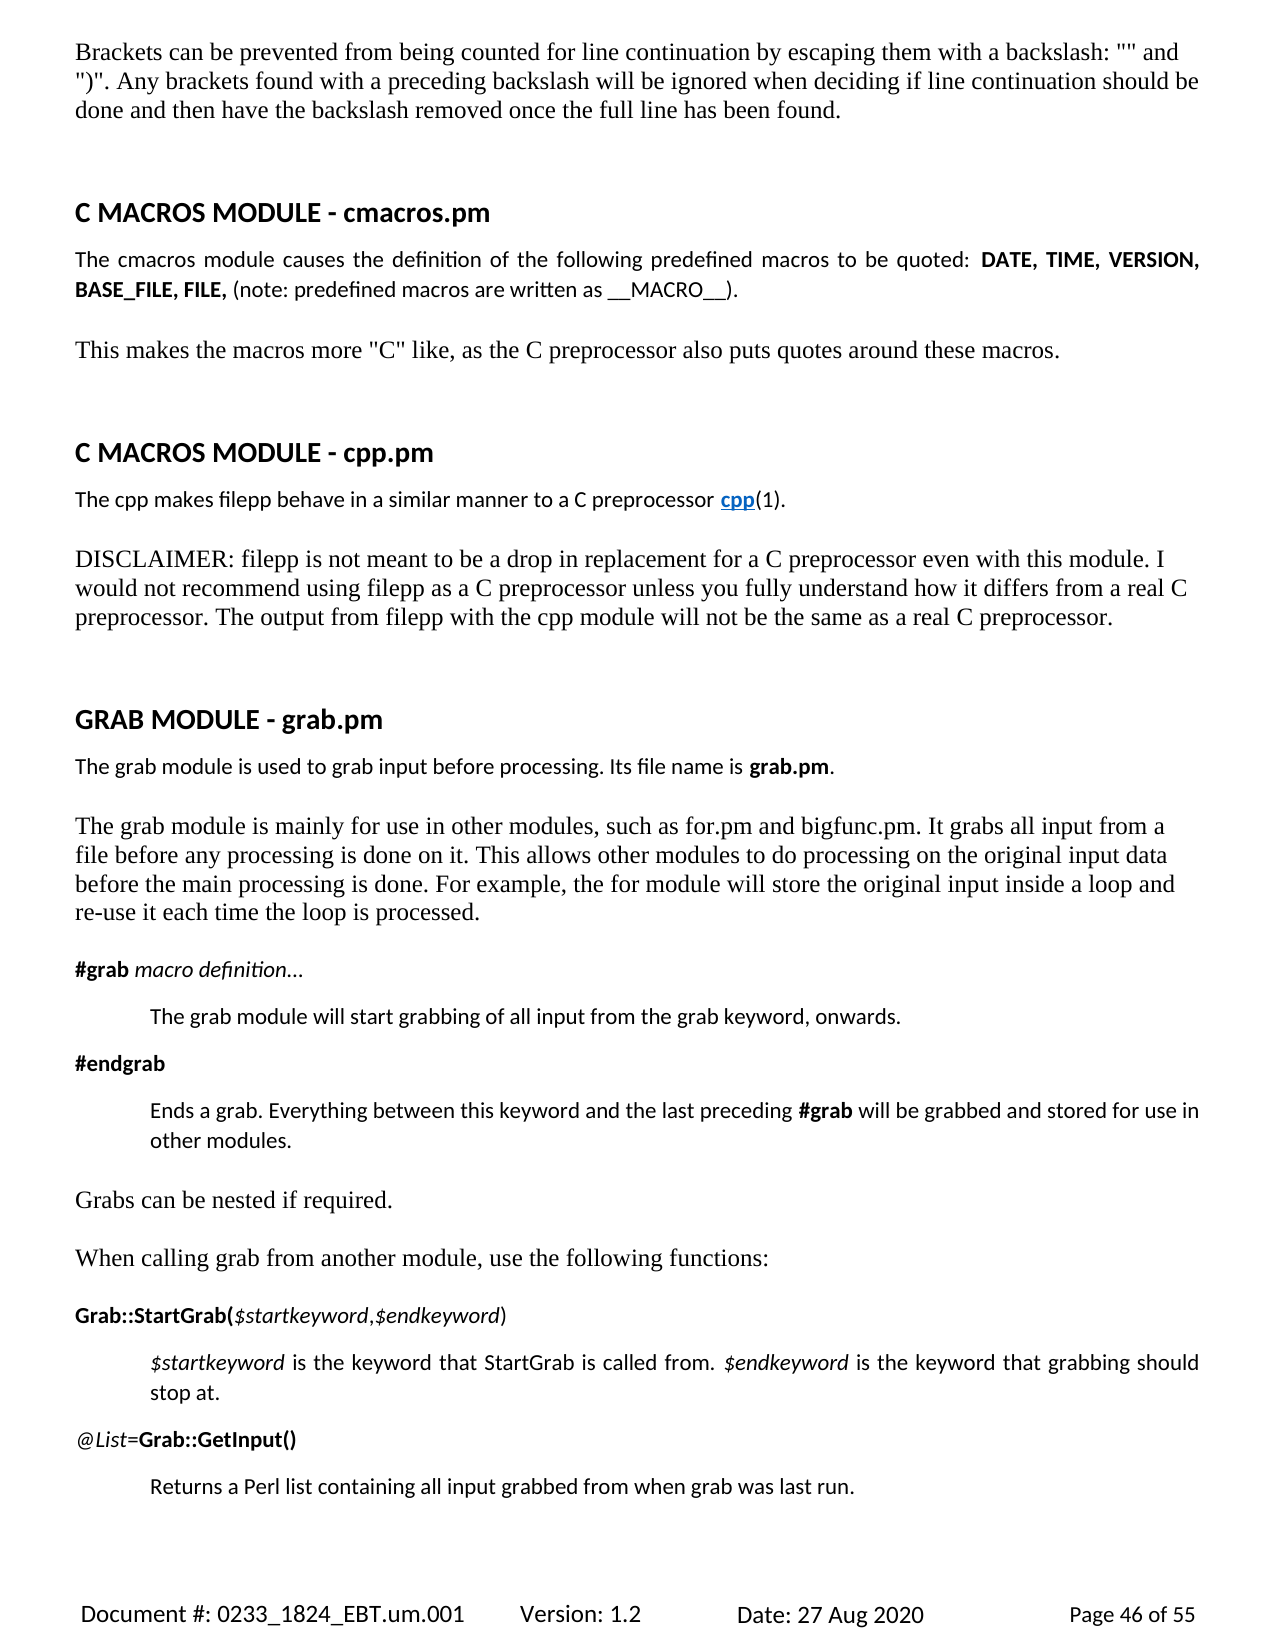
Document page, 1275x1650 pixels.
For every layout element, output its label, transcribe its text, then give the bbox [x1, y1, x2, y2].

subtitle C MACROS MODULE - cpp.pm [75, 434, 1200, 469]
text @List=Grab::GetInput() [75, 1425, 1200, 1453]
text The grab module is used to grab input before processing. Its file name is grab.pm. [75, 752, 1200, 780]
text DISCLAIMER: filepp is not meant to be a drop in replacement for a C preprocessor even with this module. I would not recommend using filepp as a C preprocessor unless you fully understand how it differs from a real C preprocessor. The output from filepp with the cpp module will not be the same as a real C preprocessor. [75, 544, 1200, 630]
text This makes the macros more "C" like, as the C preprocessor also puts quotes around these macros. [75, 335, 1200, 363]
text #grab macro definition... [75, 955, 1200, 983]
text Brackets can be prevented from being counted for line continuation by escaping them with a backslash: "" and ")". Any brackets found with a preceding backslash will be ignored when deciding if line continuation should be done and then have the backslash removed once the full line has been found. [75, 37, 1200, 124]
text When calling grab from another module, use the following functions: [75, 1243, 1200, 1272]
text Ends a grab. Everything between this keyword and the last preceding #grab will be grabbed and stored for use in other modules. [150, 1096, 1200, 1154]
text The grab module is mainly for use in other modules, such as for.pm and bigfunc.pm. It grabs all input from a file before any processing is done on it. This allows other modules to do processing on the original input data before the main processing is done. For example, the for module will store the original input inside a loop and re-use it each time the loop is processed. [75, 811, 1200, 926]
text Grabs can be nested if required. [75, 1186, 1200, 1214]
text #endgrab [75, 1049, 1200, 1077]
text The grab module will start grabbing of all input from the grab keyword, onwards. [150, 1002, 1200, 1030]
text $startkeyword is the keyword that StartGrab is called from. $endkeyword is the keyword that grabbing should stop at. [150, 1348, 1200, 1406]
text Returns a Perl list containing all input grabbed from when grab was last run. [150, 1472, 1200, 1500]
text The cmacros module causes the definition of the following predefined macros to be quoted: DATE, TIME, VERSION, BASE_FILE, FILE, (note: predefined macros are written as __MACRO__). [75, 245, 1200, 303]
text The cpp makes filepp behave in a similar manner to a C preprocessor cpp(1). [75, 485, 1200, 513]
text Grab::StartGrab($startkeyword,$endkeyword) [75, 1301, 1200, 1329]
subtitle C MACROS MODULE - cmacros.pm [75, 194, 1200, 230]
subtitle GRAB MODULE - grab.pm [75, 701, 1200, 736]
